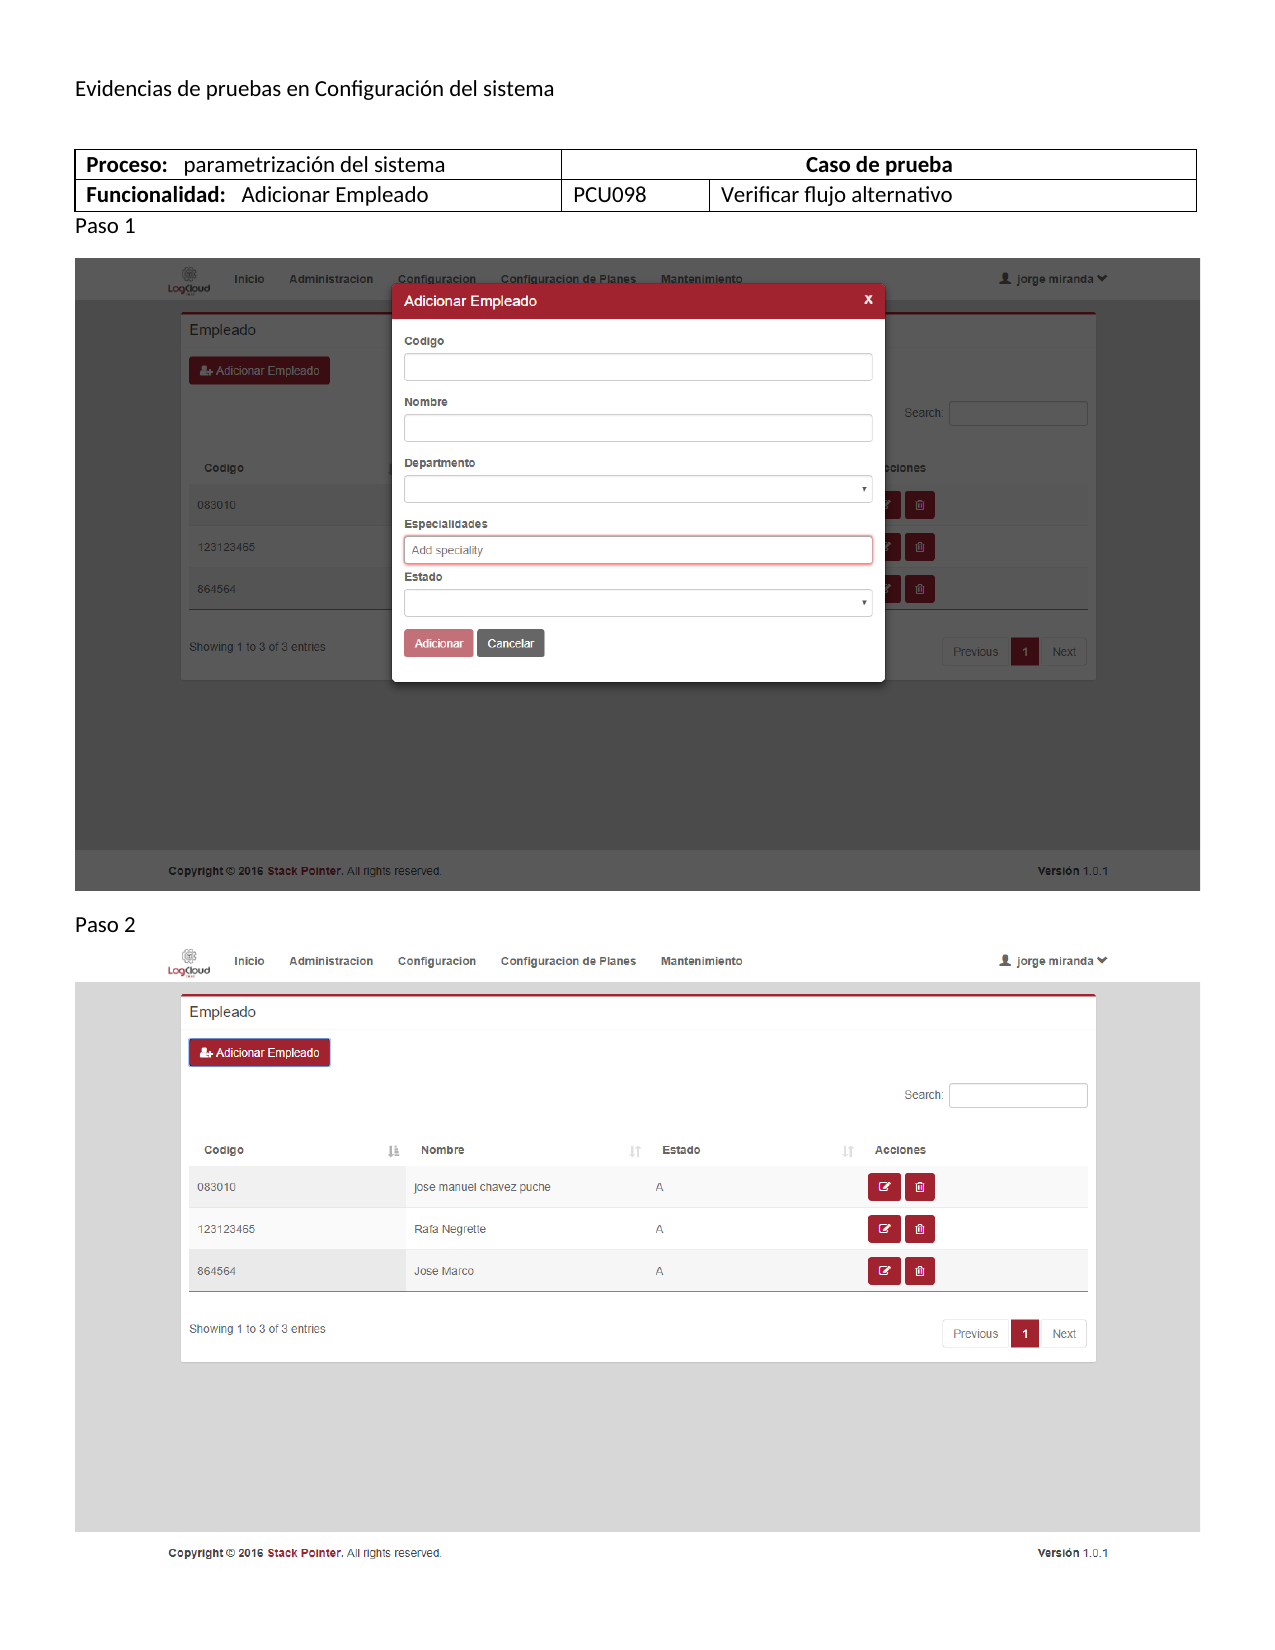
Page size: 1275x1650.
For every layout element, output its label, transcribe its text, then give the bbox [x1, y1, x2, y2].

table_cell PCU098 [562, 180, 709, 211]
text Paso 2 [75, 910, 1200, 940]
table_cell Funcionalidad: Adicionar Empleado [76, 180, 561, 211]
table_header Caso de prueba [562, 150, 1196, 179]
picture [75, 940, 1200, 1573]
picture [75, 258, 1200, 891]
table_header Proceso: parametrización del sistema [76, 150, 561, 179]
text Paso 1 [75, 212, 1200, 240]
table_cell Verificar flujo alternativo [710, 180, 1196, 211]
